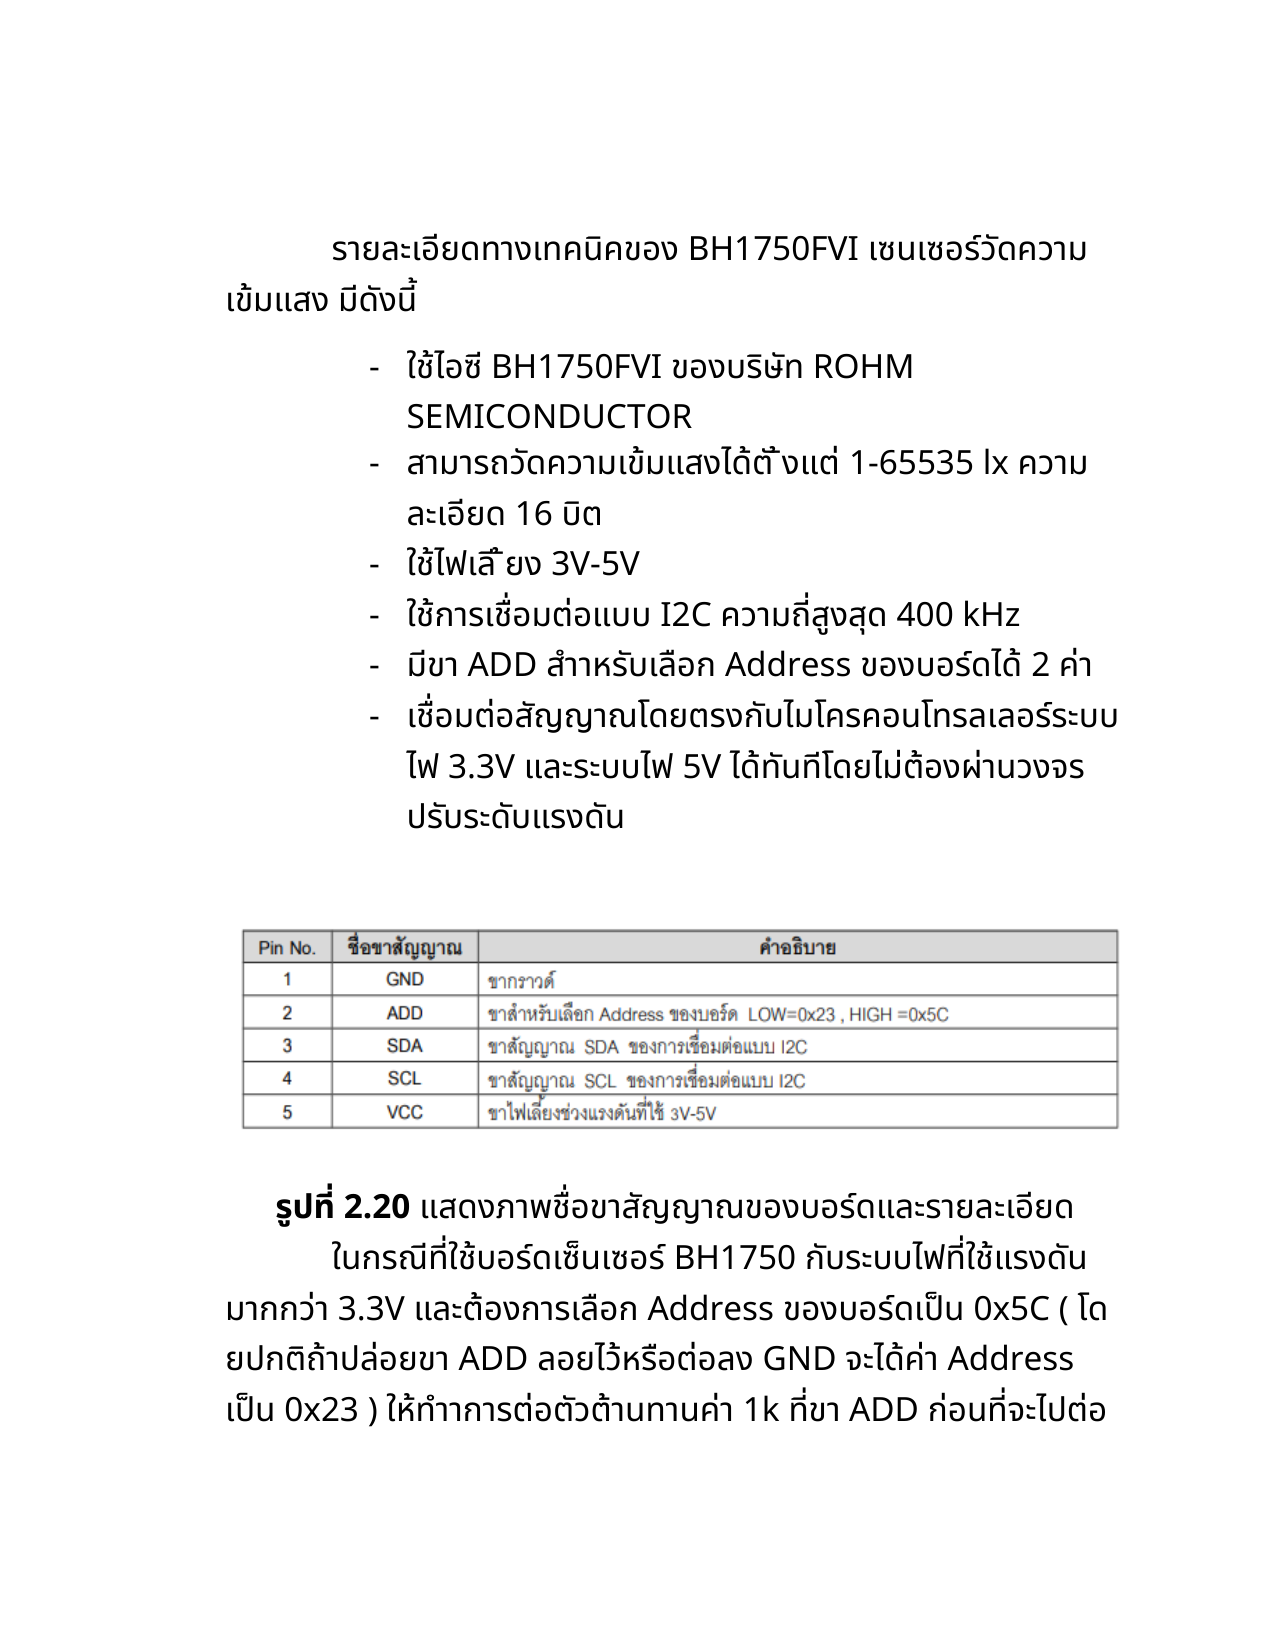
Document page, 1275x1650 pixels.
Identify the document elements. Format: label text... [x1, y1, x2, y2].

list เชื่อมต่อสัญญาณโดยตรงกับไมโครคอนโทรลเลอร์ระบบไฟ 3.3V และระบบไฟ 5V ได้ทันทีโดยไม่ต้องผ่านวงจรปรับระดับแรงดัน [369, 692, 1125, 843]
list มีขา ADD สำาหรับเลือก Address ของบอร์ดได้ 2 ค่า [369, 641, 1125, 692]
picture [236, 922, 1125, 1138]
text รายละเอียดทางเทคนิคของ BH1750FVI เซนเซอร์วัดความเข้มแสง มีดังนี้ [225, 225, 1125, 326]
list ใช้การเชื่อมต่อแบบ I2C ความถี่สูงสุด 400 kHz [369, 591, 1125, 641]
list ใช้ไอซี BH1750FVI ของบริษัท ROHM SEMICONDUCTOR [369, 343, 1125, 439]
table_header รูปที่ 2.20 แสดงภาพชื่อขาสัญญาณของบอร์ดและรายละเอียด [225, 922, 1125, 1234]
list สามารถวัดความเข้มแสงได้ตั ้งแต่ 1-65535 lx ความละเอียด 16 บิต [369, 439, 1125, 540]
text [225, 1234, 1125, 1436]
list ใช้ไฟเลี ้ยง 3V-5V [369, 540, 1125, 591]
